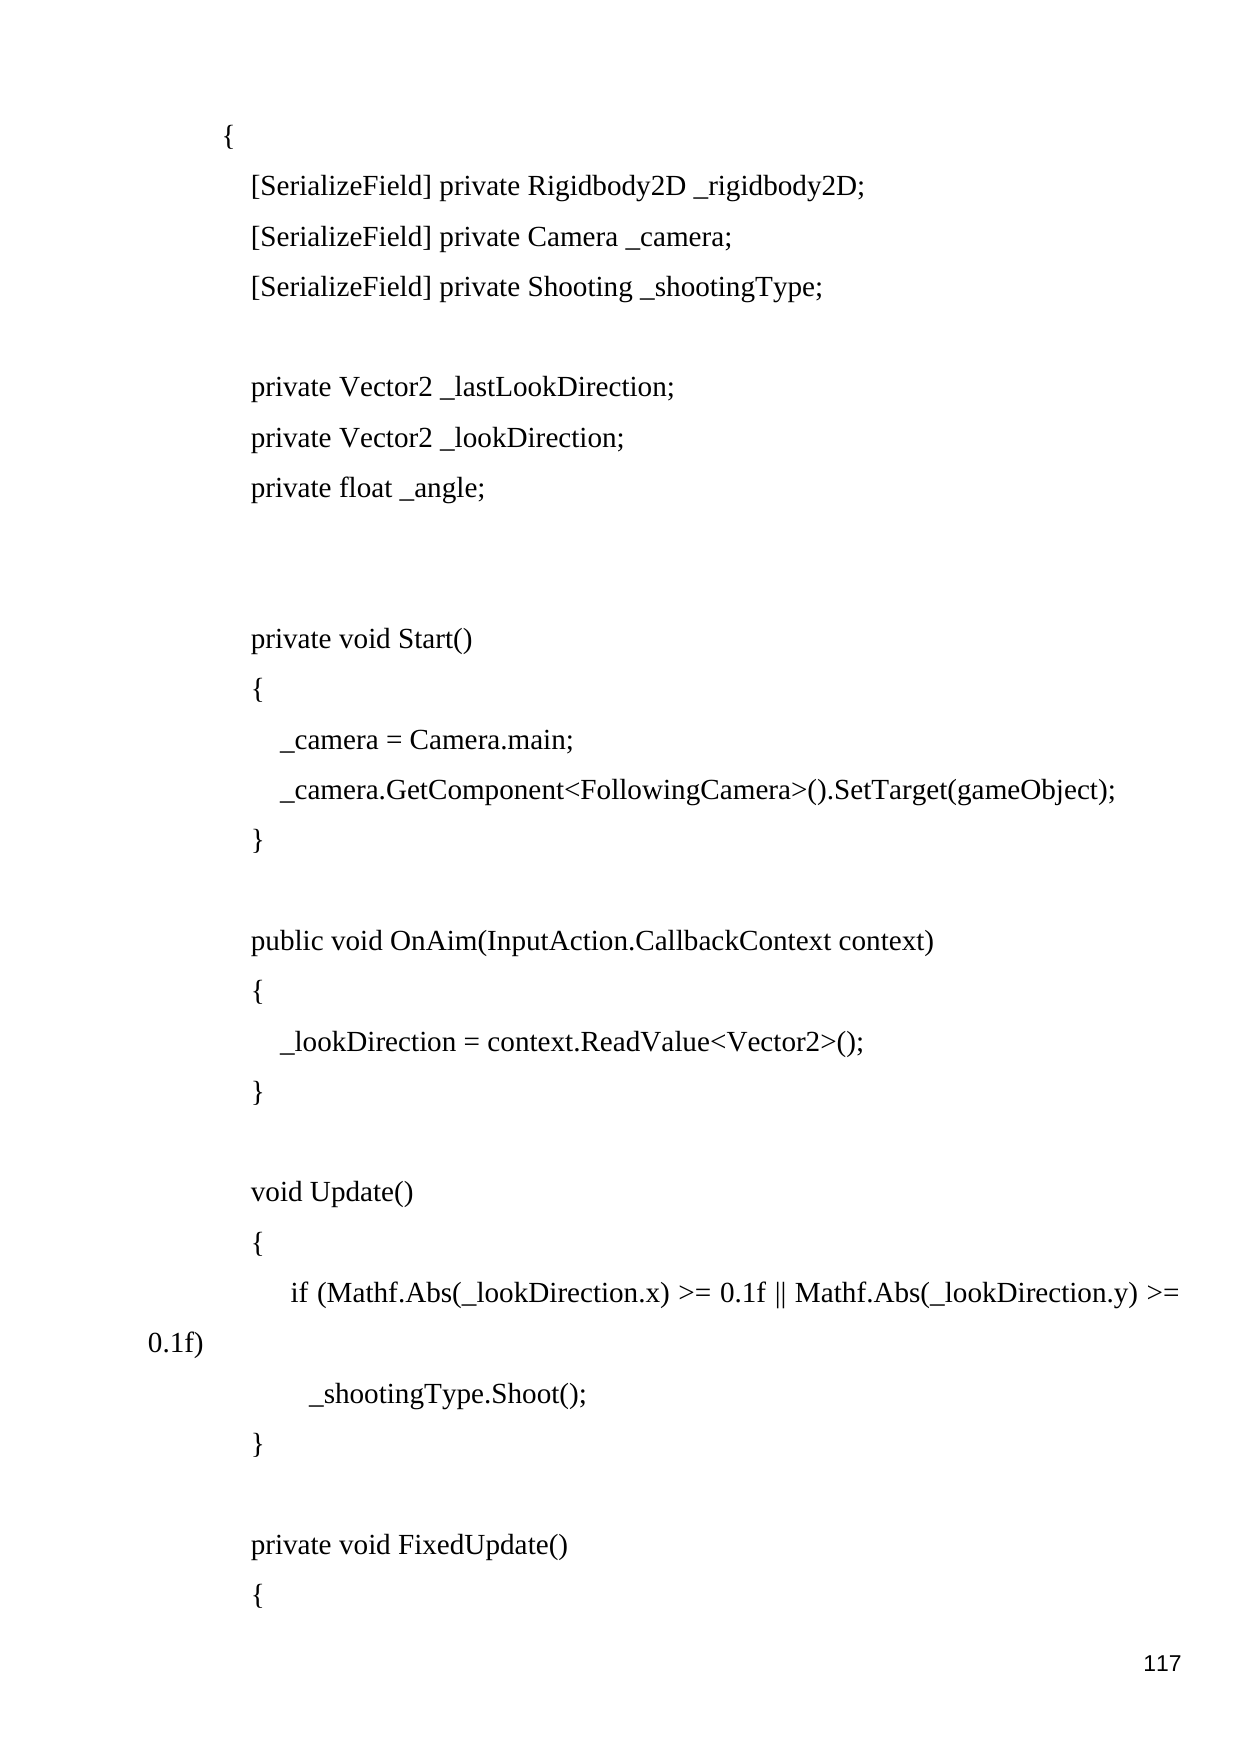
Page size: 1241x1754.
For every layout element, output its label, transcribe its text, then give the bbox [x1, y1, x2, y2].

text private Vector2 _lookDirection; [148, 420, 1181, 453]
text { [148, 1577, 1181, 1611]
text { [148, 973, 1181, 1007]
text { [148, 671, 1181, 705]
text [SerializeField] private Shooting _shootingType; [148, 269, 1181, 302]
text _lookDirection = context.ReadValue<Vector2>(); [148, 1024, 1181, 1057]
text public void OnAim(InputAction.CallbackContext context) [148, 923, 1181, 957]
text private void Start() [148, 621, 1181, 655]
text private Vector2 _lastLookDirection; [148, 369, 1181, 403]
text private void FixedUpdate() [148, 1527, 1181, 1560]
text _shootingType.Shoot(); [148, 1376, 1181, 1409]
text [SerializeField] private Camera _camera; [148, 219, 1181, 252]
text if (Mathf.Abs(_lookDirection.x) >= 0.1f || Mathf.Abs(_lookDirection.y) >= 0.1f) [148, 1275, 1181, 1359]
text } [148, 822, 1181, 856]
text { [148, 1225, 1181, 1258]
text _camera = Camera.main; [148, 722, 1181, 755]
text [SerializeField] private Rigidbody2D _rigidbody2D; [148, 168, 1181, 202]
text } [148, 1426, 1181, 1460]
text } [148, 1074, 1181, 1107]
text { [148, 118, 1181, 152]
text void Update() [148, 1174, 1181, 1208]
text _camera.GetComponent<FollowingCamera>().SetTarget(gameObject); [148, 772, 1181, 806]
text private float _angle; [148, 470, 1181, 504]
